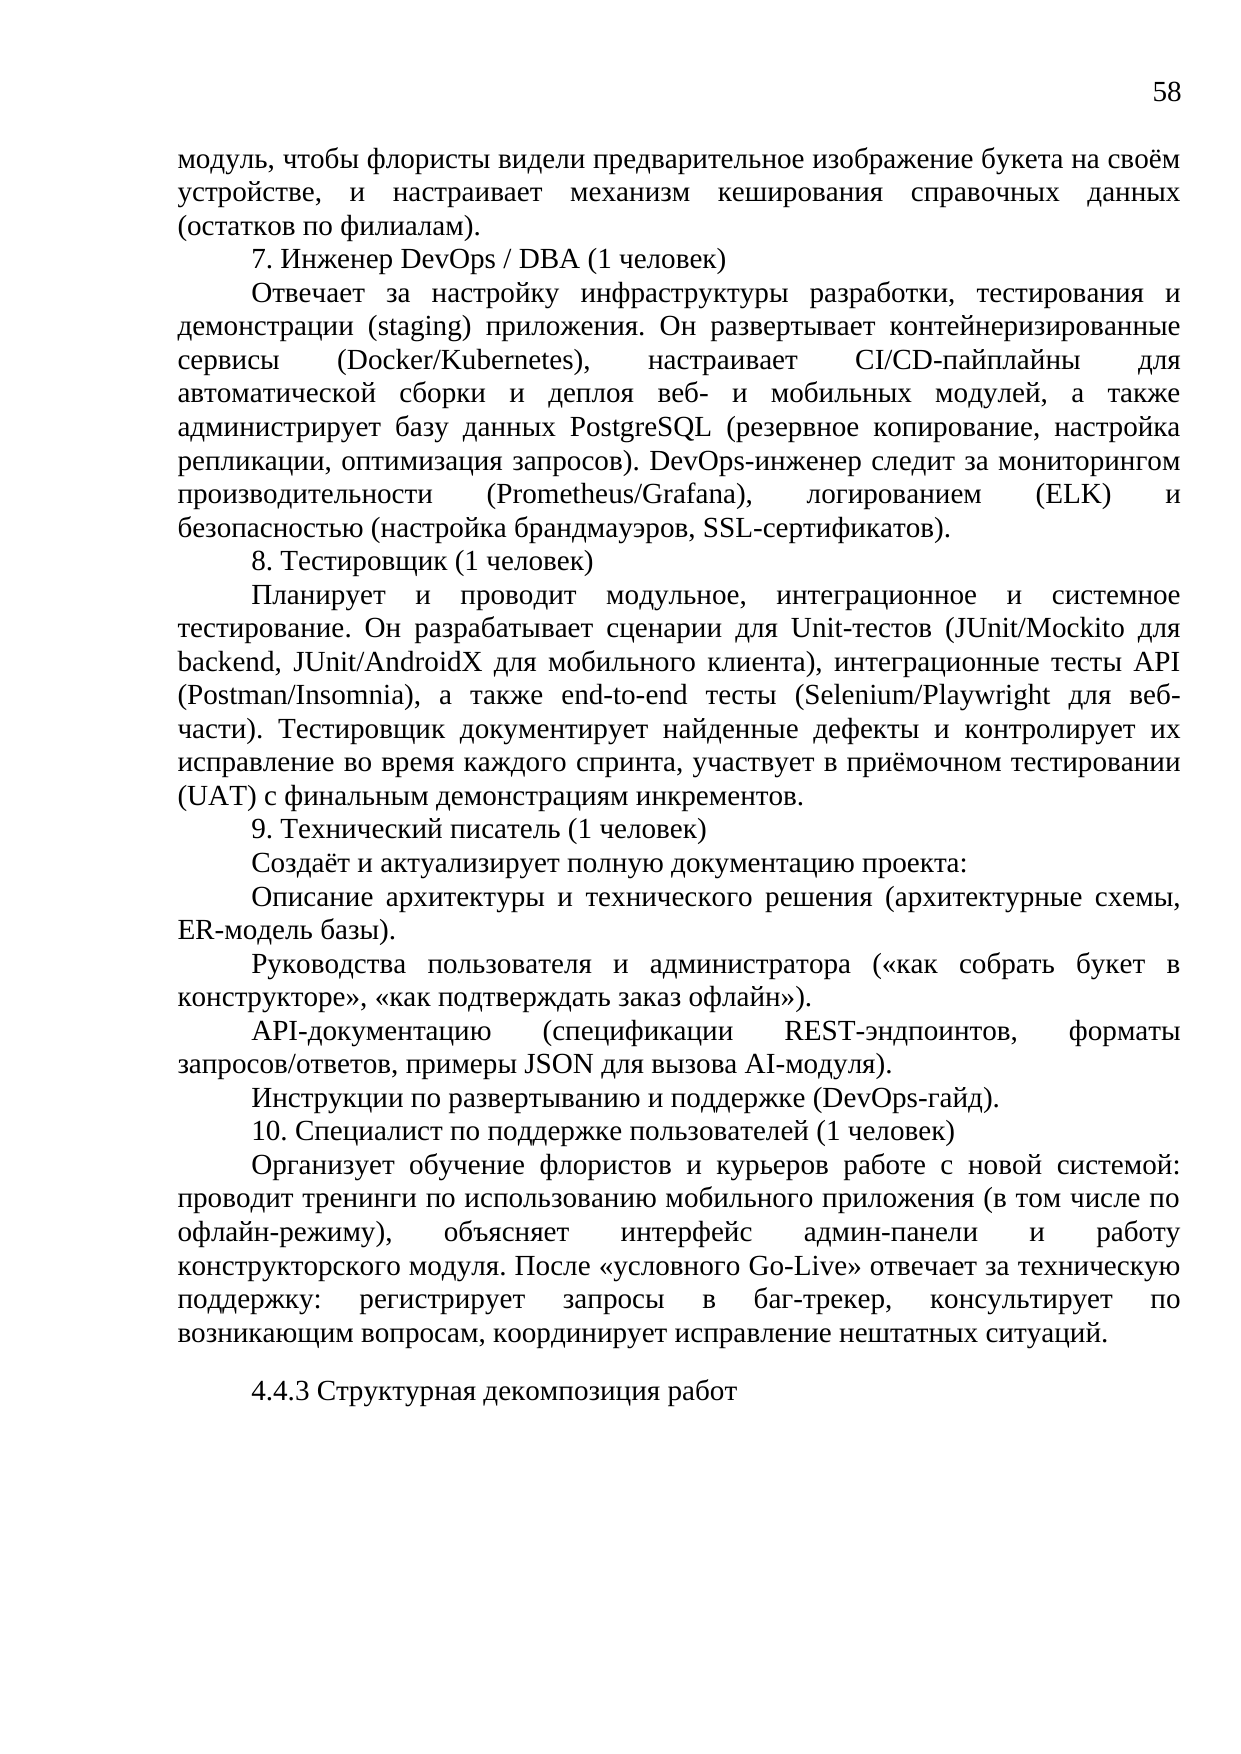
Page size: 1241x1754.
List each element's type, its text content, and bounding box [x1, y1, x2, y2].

text 7. Инженер DevOps / DBA (1 человек) [177, 241, 1181, 275]
text 10. Специалист по поддержке пользователей (1 человек) [177, 1113, 1181, 1147]
text 8. Тестировщик (1 человек) [177, 543, 1181, 577]
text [177, 141, 1181, 241]
text Создаёт и актуализирует полную документацию проекта: [177, 845, 1181, 879]
text Руководства пользователя и администратора («как собрать букет в конструкторе», «как подтверждать заказ офлайн»). [177, 946, 1181, 1013]
text Инструкции по развертыванию и поддержке (DevOps-гайд). [177, 1080, 1181, 1113]
subtitle 4.4.3 Структурная декомпозиция работ [251, 1373, 1181, 1407]
text Планирует и проводит модульное, интеграционное и системное тестирование. Он разрабатывает сценарии для Unit-тестов (JUnit/Mockito для backend, JUnit/AndroidX для мобильного клиента), интеграционные тесты API (Postman/Insomnia), а также end-to-end тесты (Selenium/Playwright для веб-части). Тестировщик документирует найденные дефекты и контролирует их исправление во время каждого спринта, участвует в приёмочном тестировании (UAT) с финальным демонстрациям инкрементов. [177, 577, 1181, 812]
text API-документацию (спецификации REST-эндпоинтов, форматы запросов/ответов, примеры JSON для вызова AI-модуля). [177, 1013, 1181, 1080]
text Описание архитектуры и технического решения (архитектурные схемы, ER-модель базы). [177, 879, 1181, 946]
text 9. Технический писатель (1 человек) [177, 812, 1181, 845]
text Организует обучение флористов и курьеров работе с новой системой: проводит тренинги по использованию мобильного приложения (в том числе по офлайн-режиму), объясняет интерфейс админ-панели и работу конструкторского модуля. После «условного Go-Live» отвечает за техническую поддержку: регистрирует запросы в баг-трекер, консультирует по возникающим вопросам, координирует исправление нештатных ситуаций. [177, 1147, 1181, 1348]
text Отвечает за настройку инфраструктуры разработки, тестирования и демонстрации (staging) приложения. Он развертывает контейнеризированные сервисы (Docker/Kubernetes), настраивает CI/CD-пайплайны для автоматической сборки и деплоя веб- и мобильных модулей, а также администрирует базу данных PostgreSQL (резервное копирование, настройка репликации, оптимизация запросов). DevOps-инженер следит за мониторингом производительности (Prometheus/Grafana), логированием (ELK) и безопасностью (настройка брандмауэров, SSL-сертификатов). [177, 275, 1181, 543]
